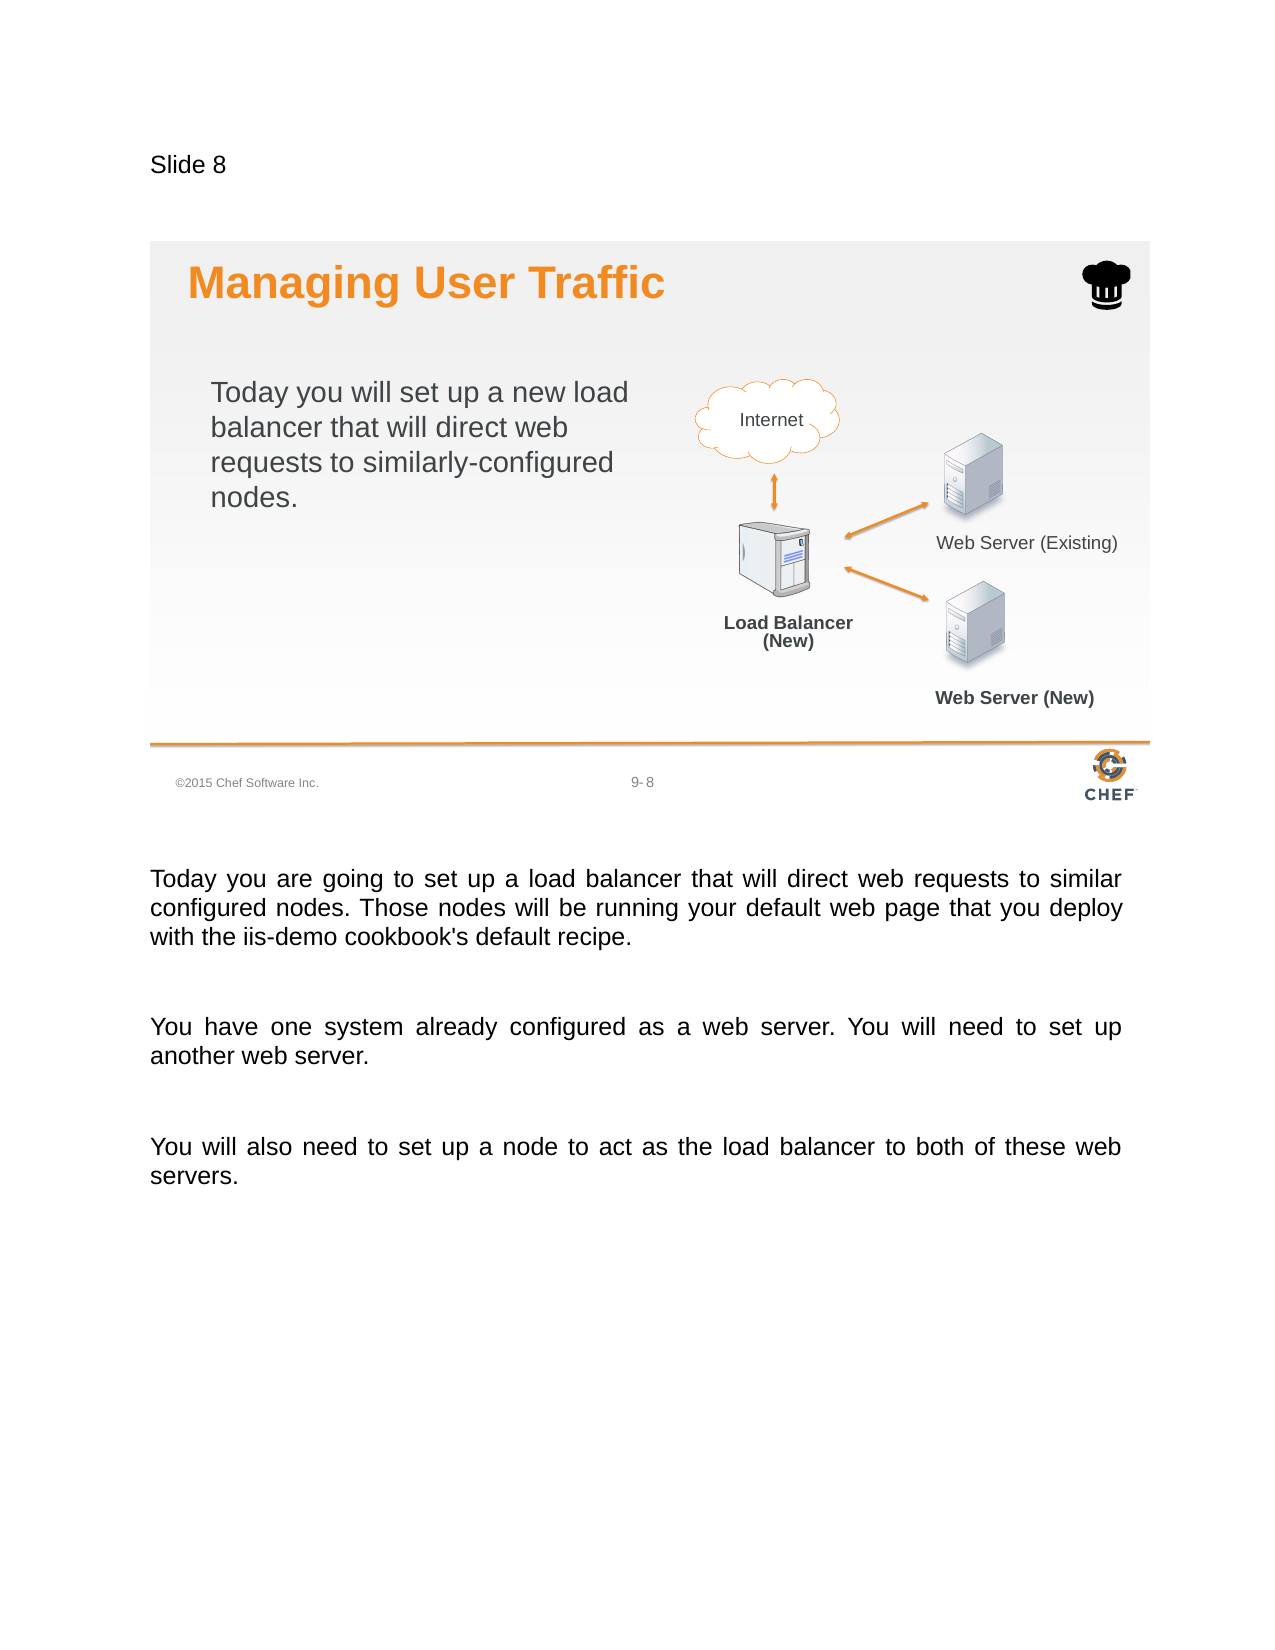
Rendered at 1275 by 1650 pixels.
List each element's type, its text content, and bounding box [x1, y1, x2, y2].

text You have one system already configured as a web server. You will need to set up another web server. [150, 1012, 1125, 1070]
text You will also need to set up a node to act as the load balancer to both of these web servers. [150, 1132, 1125, 1189]
text Today you are going to set up a load balancer that will direct web requests to similar configured nodes. Those nodes will be running your default web page that you deploy with the iis-demo cookbook's default recipe. [150, 864, 1125, 950]
text Slide 8 [150, 150, 1125, 179]
